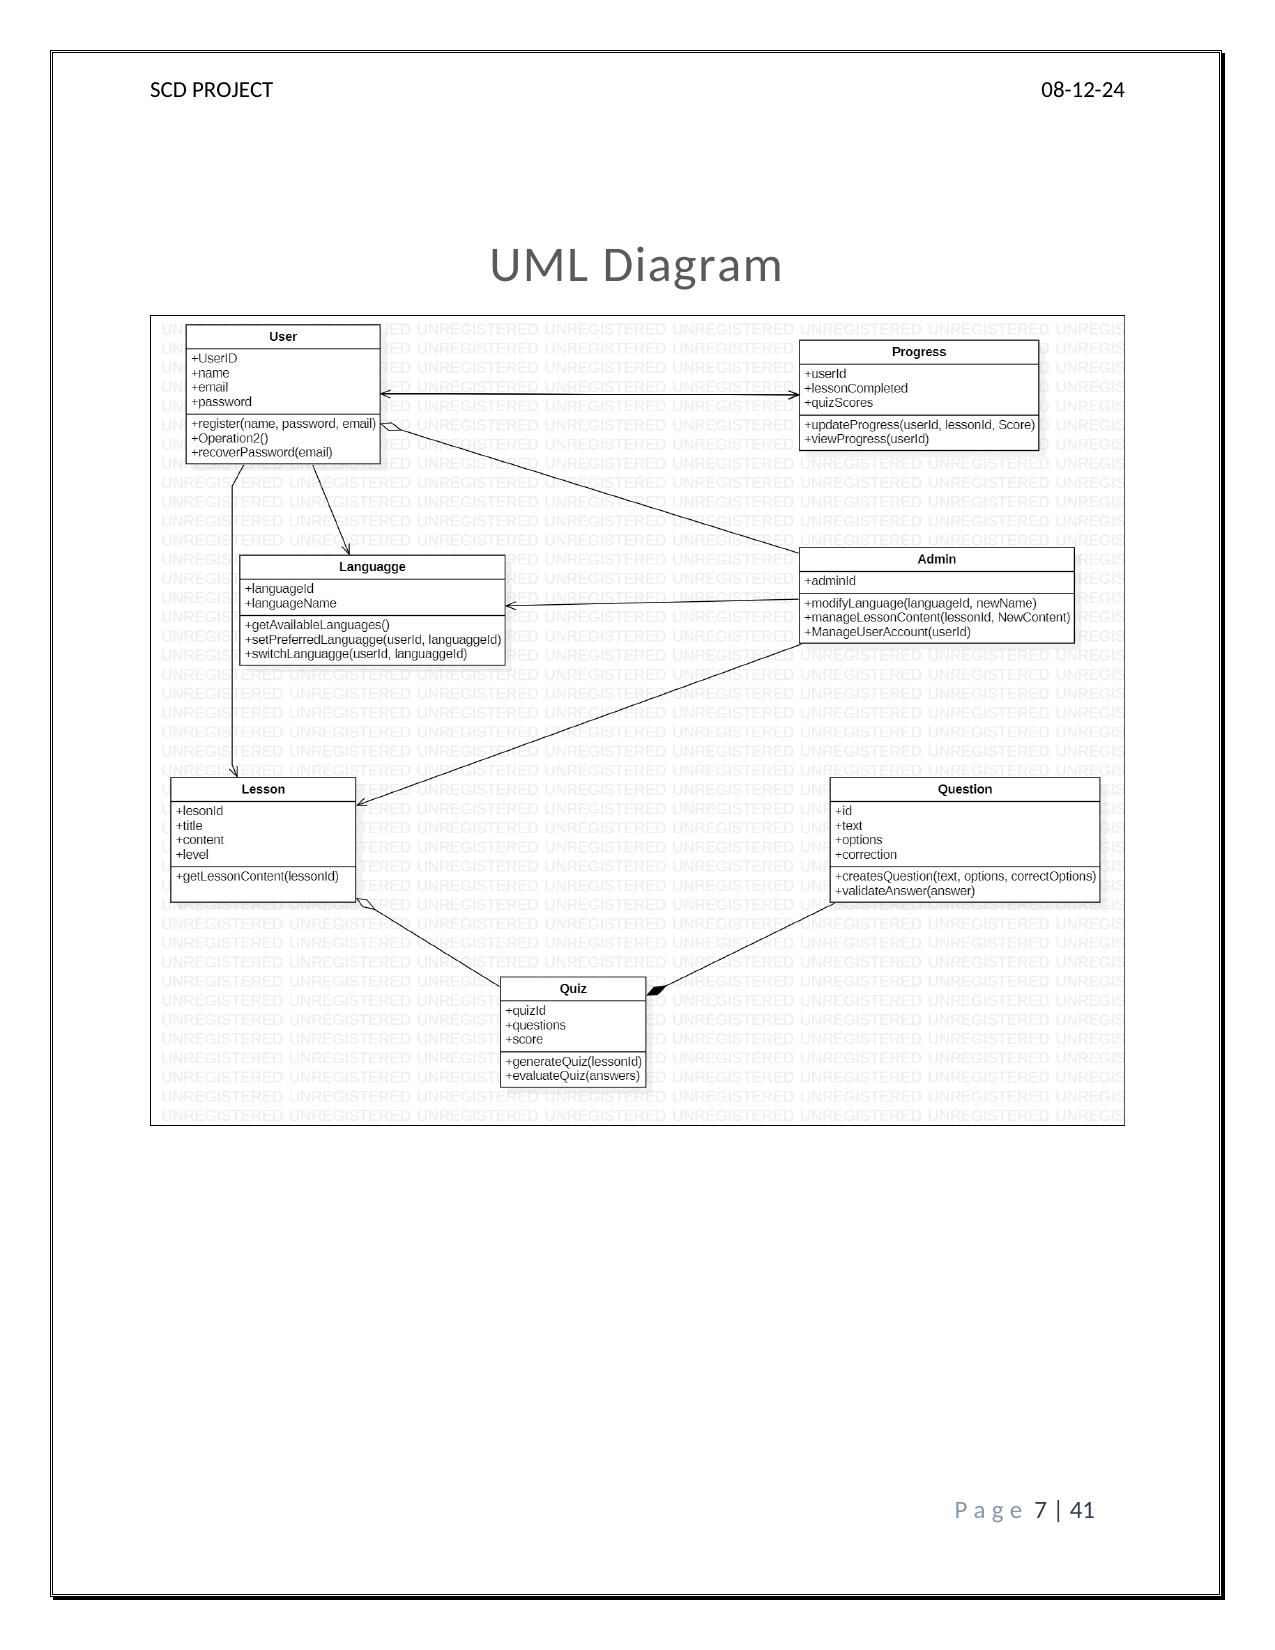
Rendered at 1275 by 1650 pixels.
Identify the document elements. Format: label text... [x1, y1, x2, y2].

picture [161, 316, 1125, 1125]
subtitle UML Diagram [150, 232, 1122, 293]
table_header [151, 316, 161, 1125]
